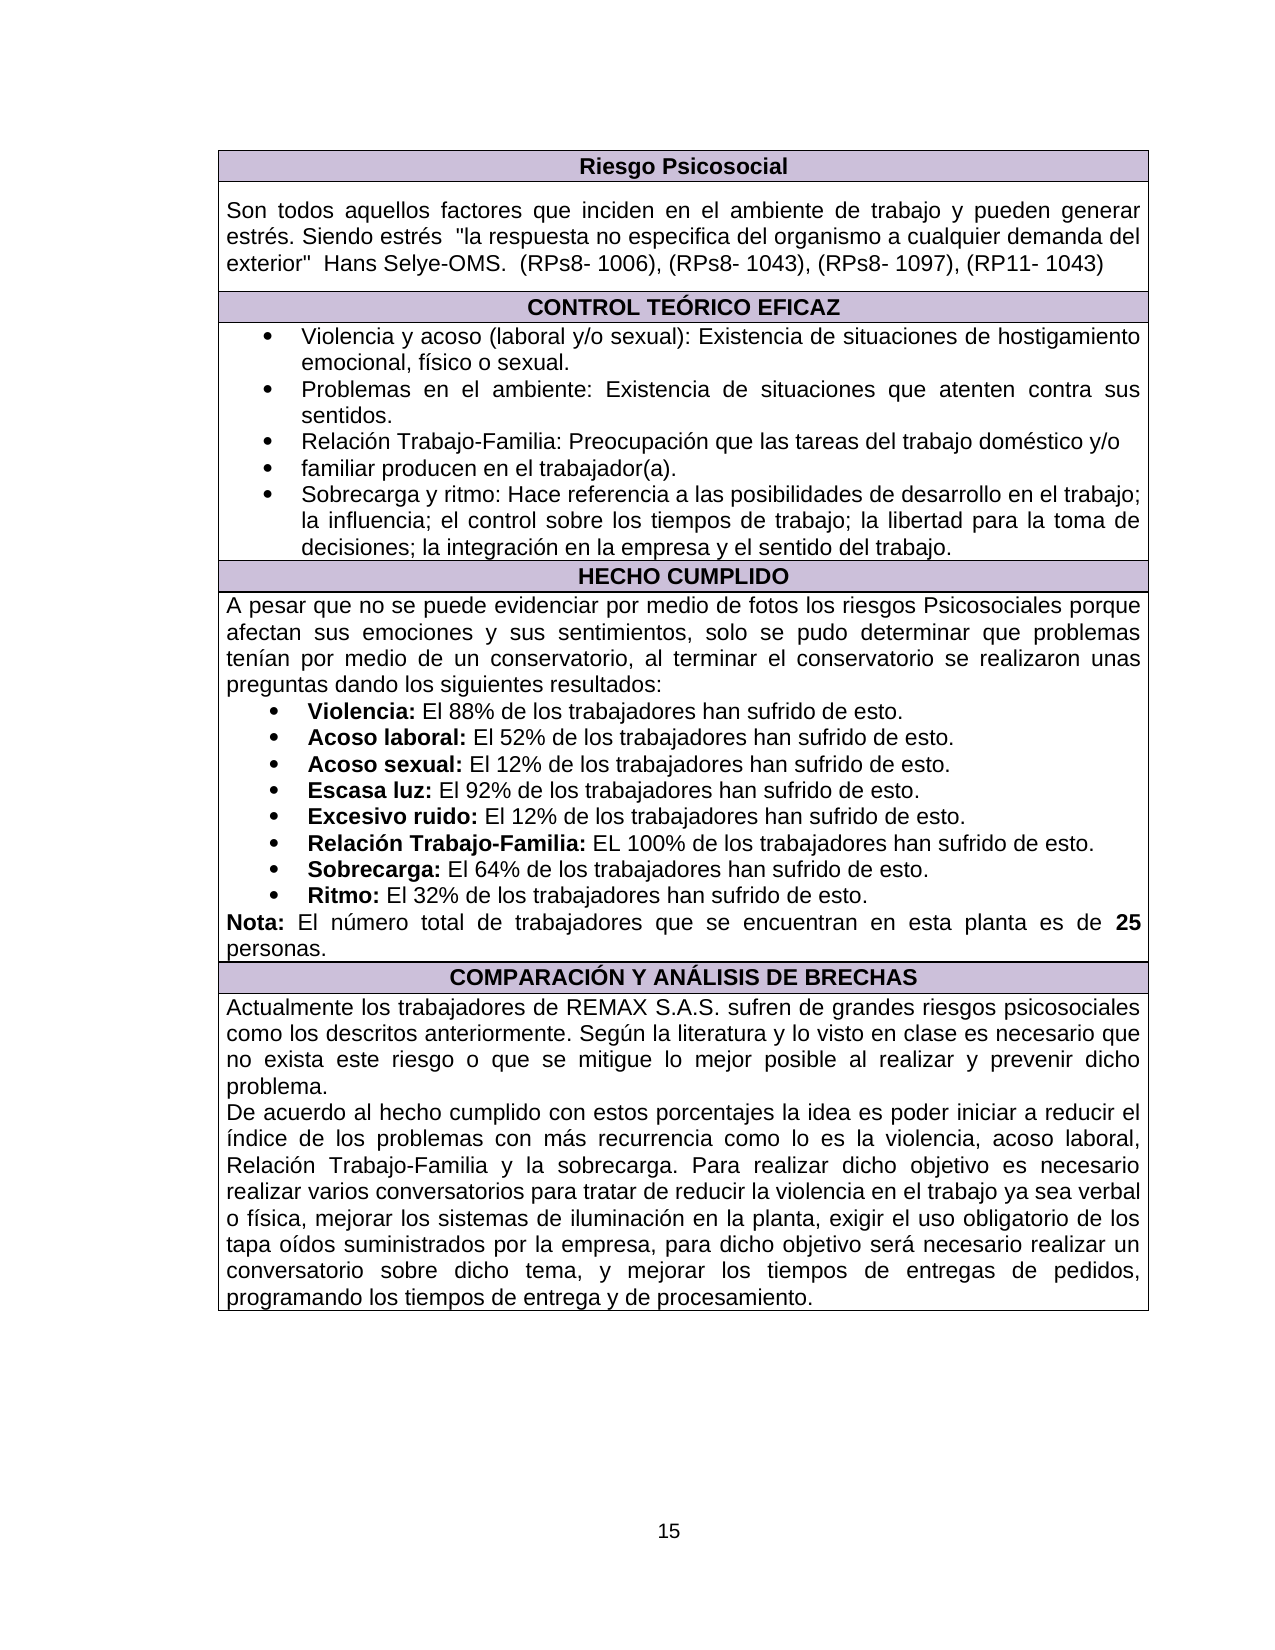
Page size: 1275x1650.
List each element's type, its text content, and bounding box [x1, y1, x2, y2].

table_cell COMPARACIÓN Y ANÁLISIS DE BRECHAS [219, 963, 1148, 993]
table_cell A pesar que no se puede evidenciar por medio de fotos los riesgos Psicosociales porque afectan sus emociones y sus sentimientos, solo se pudo determinar que problemas tenían por medio de un conservatorio, al terminar el conservatorio se realizaron unas preguntas dando los siguientes resultados: Violencia: El 88% de los trabajadores han sufrido de esto. Acoso laboral: El 52% de los trabajadores han sufrido de esto. Acoso sexual: El 12% de los trabajadores han sufrido de esto. Escasa luz: El 92% de los trabajadores han sufrido de esto. Excesivo ruido: El 12% de los trabajadores han sufrido de esto. Relación Trabajo-Familia: EL 100% de los trabajadores han sufrido de esto. Sobrecarga: El 64% de los trabajadores han sufrido de esto. Ritmo: El 32% de los trabajadores han sufrido de esto. Nota: El número total de trabajadores que se encuentran en esta planta es de 25 personas. [219, 593, 1148, 961]
table_cell CONTROL TEÓRICO EFICAZ [219, 292, 1148, 322]
table_cell HECHO CUMPLIDO [219, 561, 1148, 591]
table_cell Actualmente los trabajadores de REMAX S.A.S. sufren de grandes riesgos psicosociales como los descritos anteriormente. Según la literatura y lo visto en clase es necesario que no exista este riesgo o que se mitigue lo mejor posible al realizar y prevenir dicho problema. De acuerdo al hecho cumplido con estos porcentajes la idea es poder iniciar a reducir el índice de los problemas con más recurrencia como lo es la violencia, acoso laboral, Relación Trabajo-Familia y la sobrecarga. Para realizar dicho objetivo es necesario realizar varios conversatorios para tratar de reducir la violencia en el trabajo ya sea verbal o física, mejorar los sistemas de iluminación en la planta, exigir el uso obligatorio de los tapa oídos suministrados por la empresa, para dicho objetivo será necesario realizar un conversatorio sobre dicho tema, y mejorar los tiempos de entregas de pedidos, programando los tiempos de entrega y de procesamiento. [219, 994, 1148, 1310]
table_cell Son todos aquellos factores que inciden en el ambiente de trabajo y pueden generar estrés. Siendo estrés "la respuesta no especifica del organismo a cualquier demanda del exterior" Hans Selye-OMS. (RPs8- 1006), (RPs8- 1043), (RPs8- 1097), (RP11- 1043) [219, 182, 1148, 291]
table_header Riesgo Psicosocial [219, 151, 1148, 181]
table_cell Violencia y acoso (laboral y/o sexual): Existencia de situaciones de hostigamiento emocional, físico o sexual. Problemas en el ambiente: Existencia de situaciones que atenten contra sus sentidos. Relación Trabajo-Familia: Preocupación que las tareas del trabajo doméstico y/o familiar producen en el trabajador(a). Sobrecarga y ritmo: Hace referencia a las posibilidades de desarrollo en el trabajo; la influencia; el control sobre los tiempos de trabajo; la libertad para la toma de decisiones; la integración en la empresa y el sentido del trabajo. [219, 323, 1148, 560]
